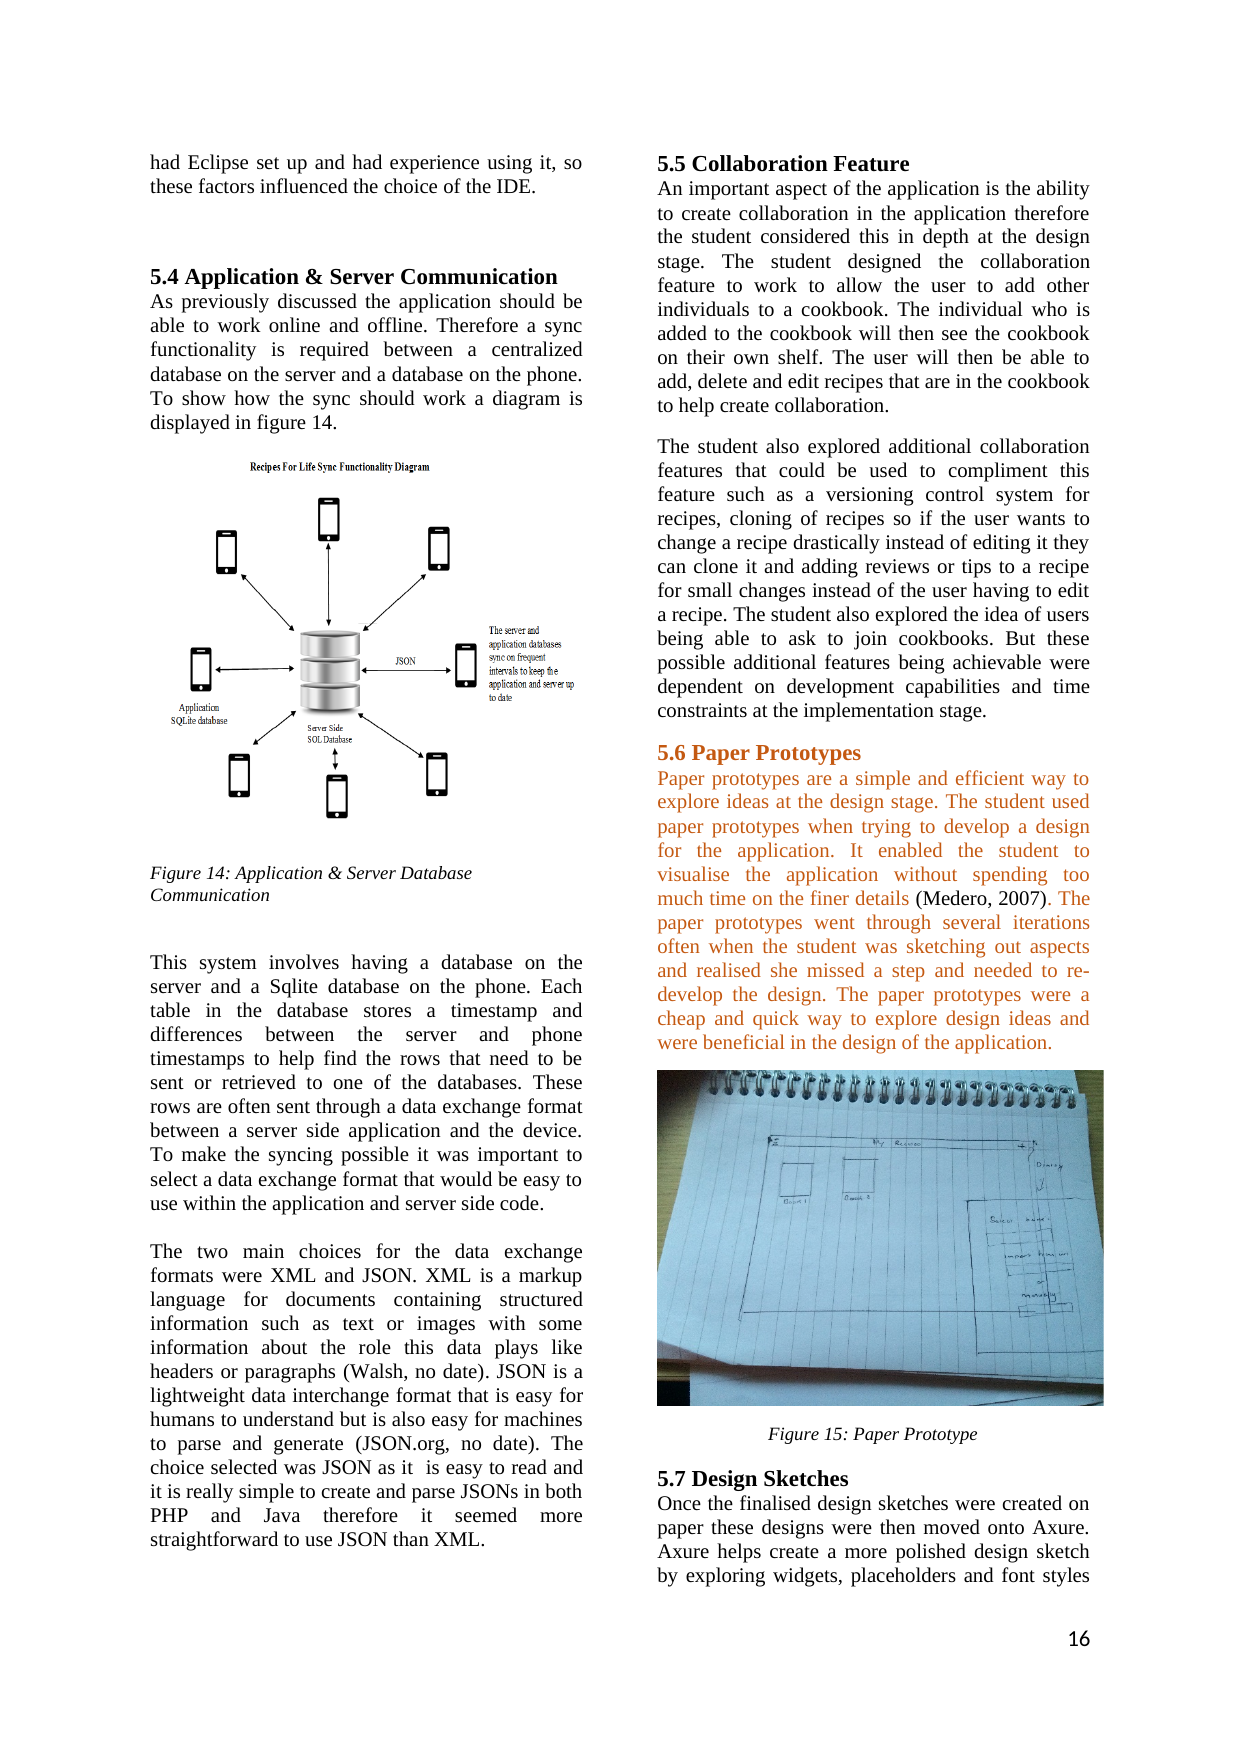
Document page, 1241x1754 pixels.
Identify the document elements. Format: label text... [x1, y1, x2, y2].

picture [657, 1070, 1104, 1406]
text The two main choices for the data exchange formats were XML and JSON. XML is a markup language for documents containing structured information such as text or images with some information about the role this data plays like headers or paragraphs . JSON is a lightweight data interchange format that is easy for humans to understand but is also easy for machines to parse and generate . The choice selected was JSON as it is easy to read and it is really simple to create and parse JSONs in both PHP and Java therefore it seemed more straightforward to use JSON than XML. [150, 1239, 583, 1551]
text The student also explored additional collaboration features that could be used to compliment this feature such as a versioning control system for recipes, cloning of recipes so if the user wants to change a recipe drastically instead of editing it they can clone it and adding reviews or tips to a recipe for small changes instead of the user having to edit a recipe. The student also explored the idea of users being able to ask to join cookbooks. But these possible additional features being achievable were dependent on development capabilities and time constraints at the implementation stage. [657, 434, 1090, 722]
subtitle 5.4 Application & Server Communication [150, 263, 583, 289]
text Figure 14: Application & Server Database Communication [150, 862, 583, 905]
text Paper prototypes are a simple and efficient way to explore ideas at the design stage. The student used paper prototypes when trying to develop a design for the application. It enabled the student to visualise the application without spending too much time on the finer details . The paper prototypes went through several iterations often when the student was sketching out aspects and realised she missed a step and needed to re-develop the design. The paper prototypes were a cheap and quick way to explore design ideas and were beneficial in the design of the application. [657, 765, 1090, 1054]
picture [150, 457, 584, 846]
text This system involves having a database on the server and a Sqlite database on the phone. Each table in the database stores a timestamp and differences between the server and phone timestamps to help find the rows that need to be sent or retrieved to one of the databases. These rows are often sent through a data exchange format between a server side application and the device. To make the syncing possible it was important to select a data exchange format that would be easy to use within the application and server side code. [150, 950, 583, 1214]
subtitle 5.7 Design Sketches [657, 1465, 1090, 1491]
text As previously discussed the application should be able to work online and offline. Therefore a sync functionality is required between a centralized database on the server and a database on the phone. To show how the sync should work a diagram is displayed in figure 14. [150, 289, 583, 434]
text An important aspect of the application is the ability to create collaboration in the application therefore the student considered this in depth at the design stage. The student designed the collaboration feature to work to allow the user to add other individuals to a cookbook. The individual who is added to the cookbook will then see the cookbook on their own shelf. The user will then be able to add, delete and edit recipes that are in the cookbook to help create collaboration. [657, 176, 1090, 417]
subtitle 5.5 Collaboration Feature [657, 150, 1090, 176]
subtitle 5.6 Paper Prototypes [657, 739, 1090, 765]
